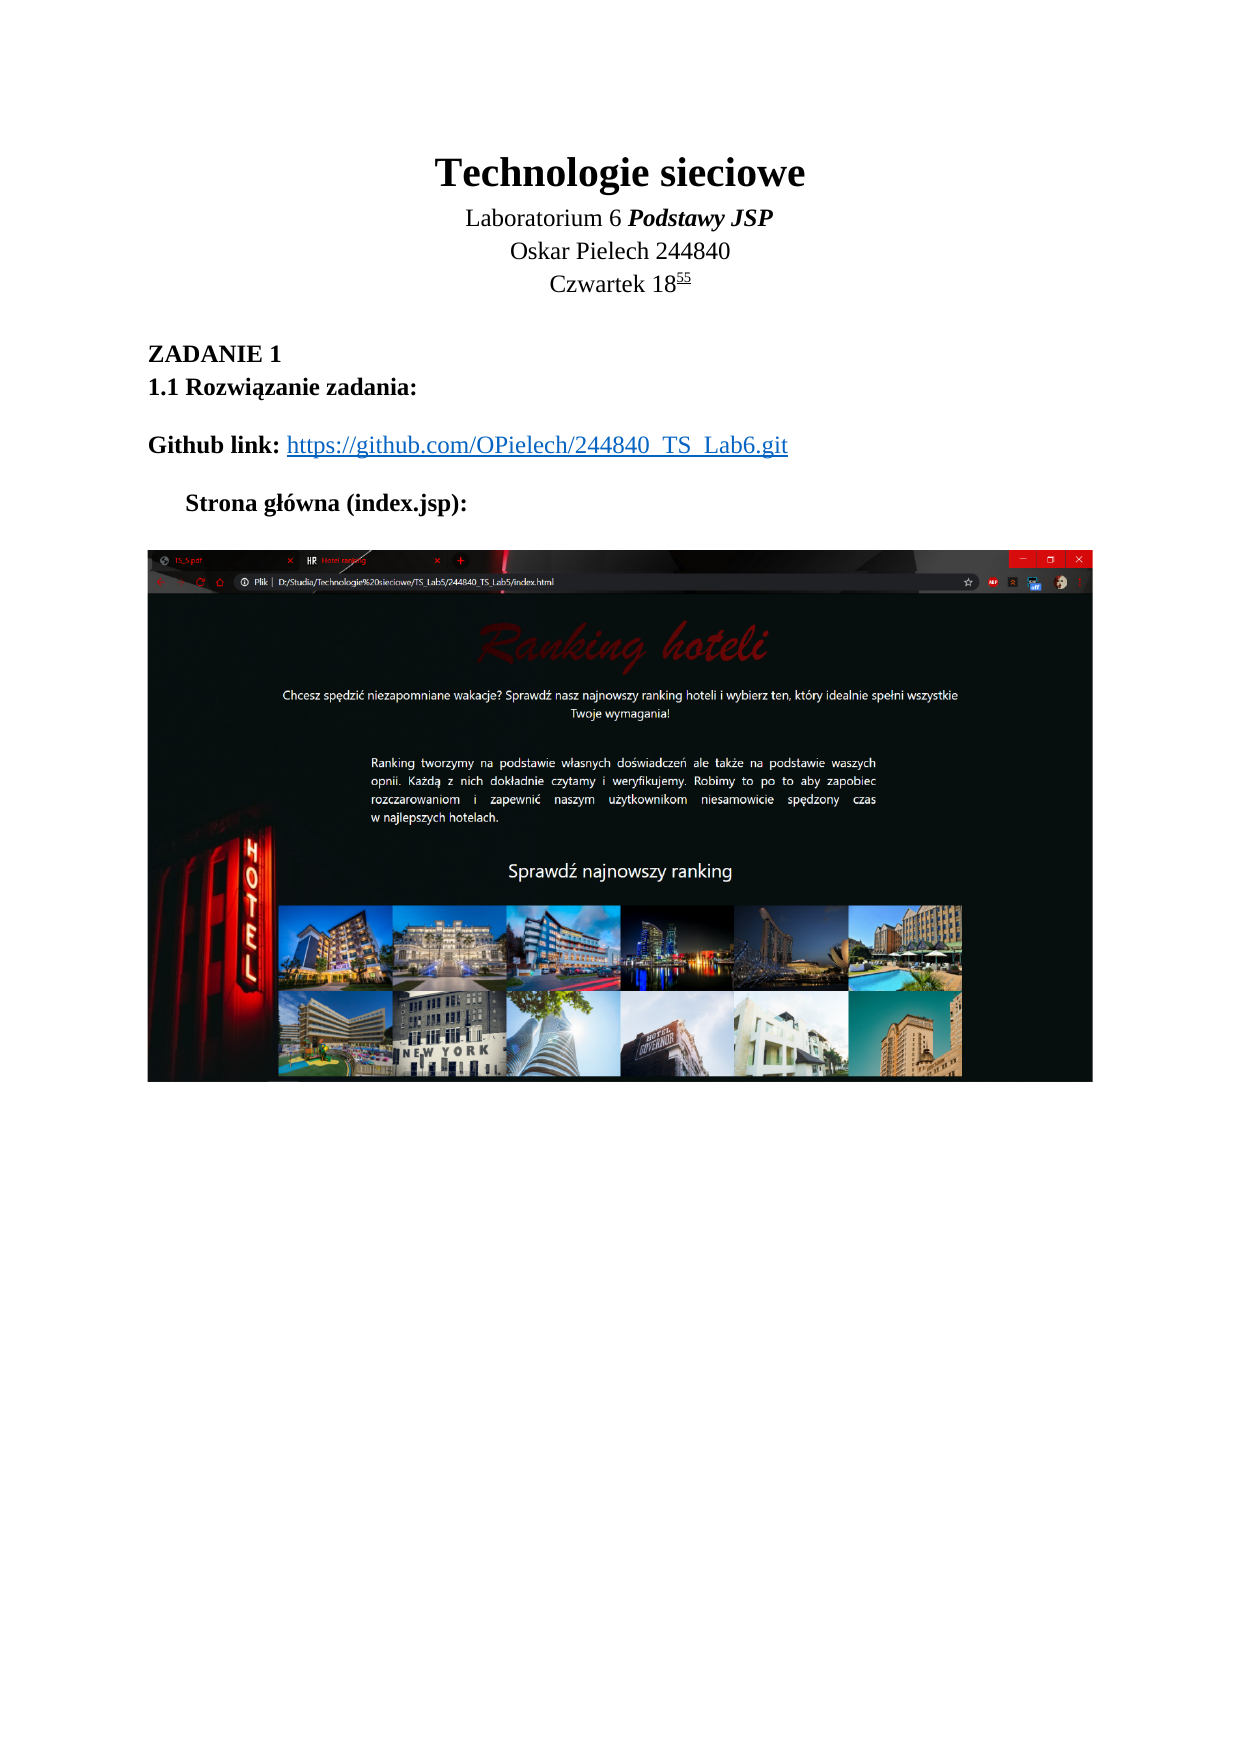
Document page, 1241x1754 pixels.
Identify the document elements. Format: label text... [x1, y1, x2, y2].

text Czwartek 1855 [148, 269, 1093, 297]
picture [147, 550, 1093, 1082]
list Rozwiązanie zadania: [148, 372, 1093, 401]
text Github link: https://github.com/OPielech/244840_TS_Lab6.git [148, 430, 1093, 459]
text Strona główna (index.jsp): [185, 488, 1093, 517]
text Technologie sieciowe [148, 148, 1093, 196]
text Laboratorium 6 Podstawy JSP [148, 203, 1093, 231]
text Oskar Pielech 244840 [148, 236, 1093, 264]
text ZADANIE 1 [148, 339, 1093, 368]
